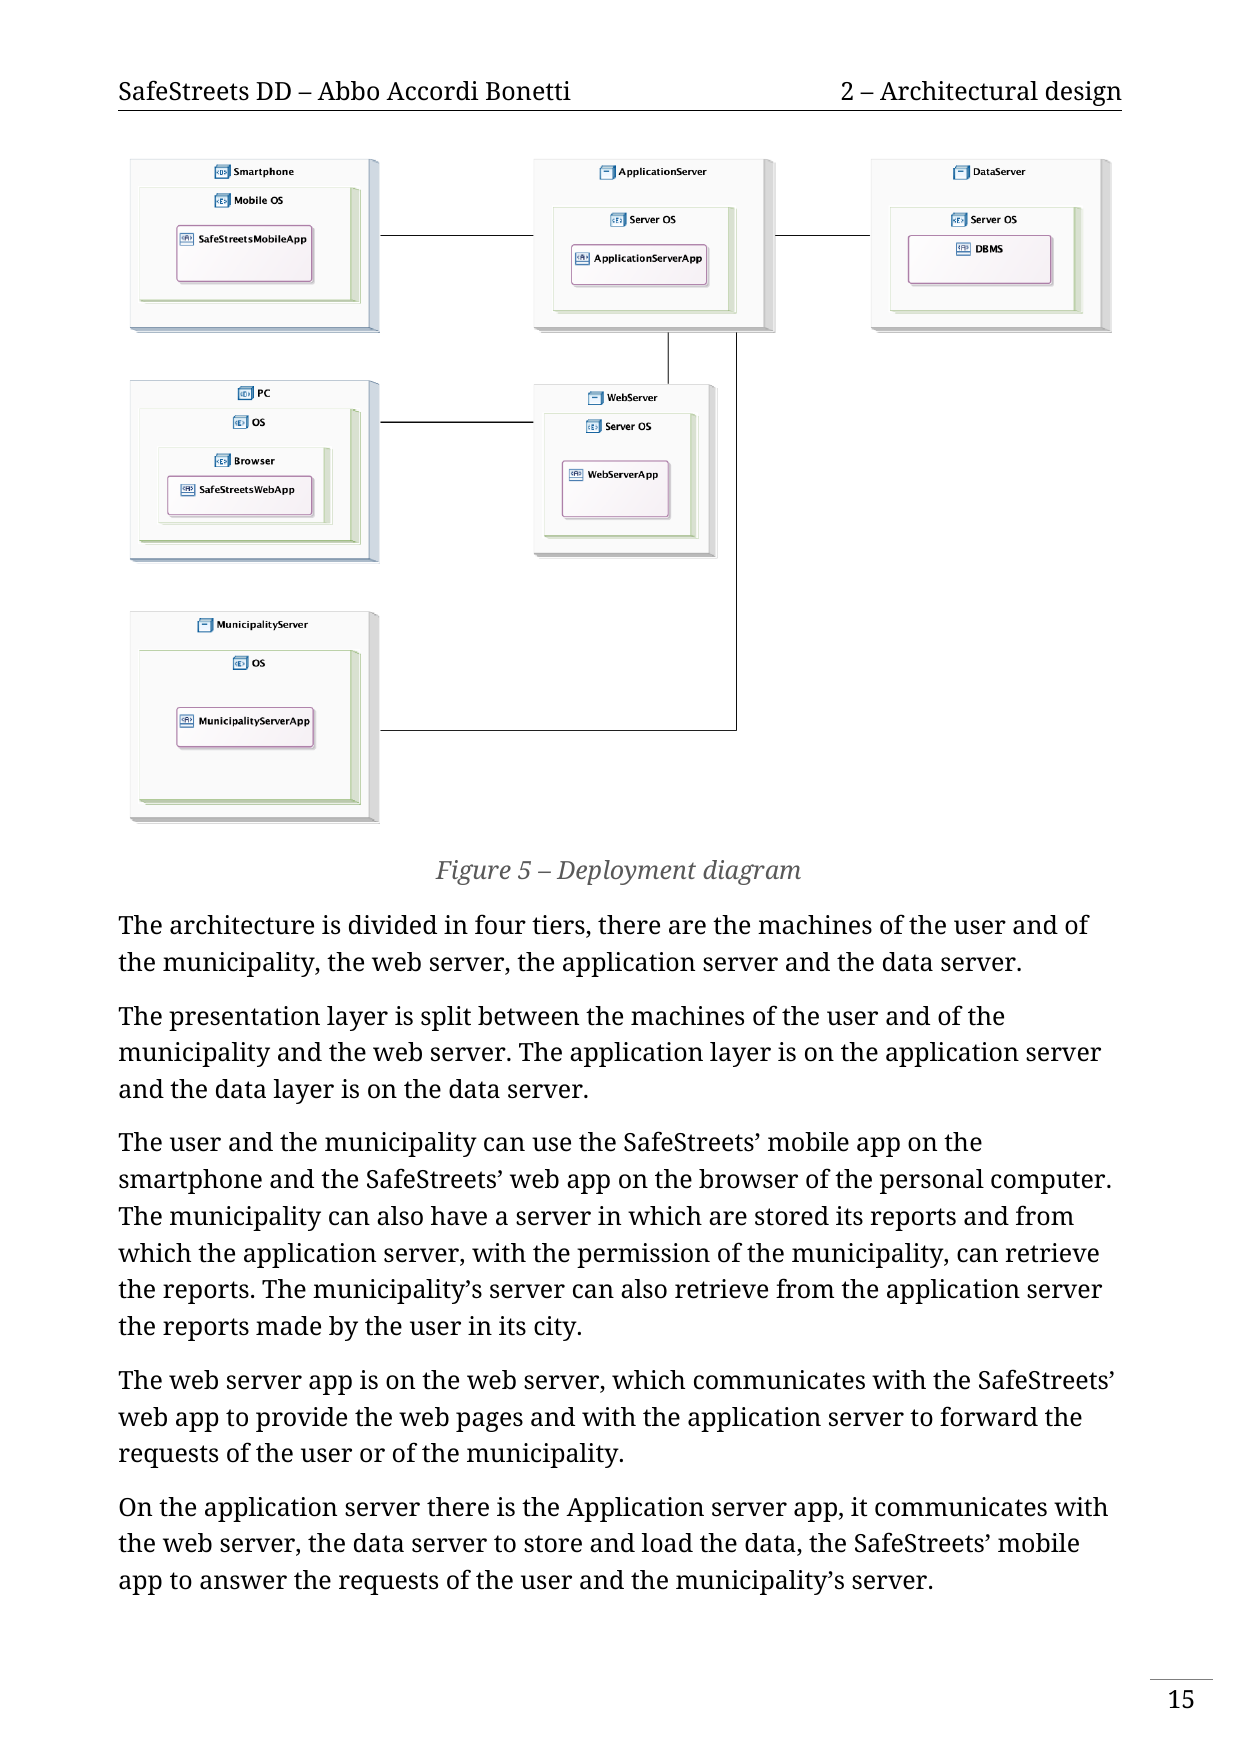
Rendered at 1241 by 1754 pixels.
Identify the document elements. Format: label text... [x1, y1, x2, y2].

picture [118, 147, 1122, 834]
text On the application server there is the Application server app, it communicates with the web server, the data server to store and load the data, the SafeStreets’ mobile app to answer the requests of the user and the municipality’s server. [118, 1489, 1122, 1597]
text The presentation layer is split between the machines of the user and of the municipality and the web server. The application layer is on the application server and the data layer is on the data server. [118, 998, 1122, 1106]
text The web server app is on the web server, which communicates with the SafeStreets’ web app to provide the web pages and with the application server to forward the requests of the user or of the municipality. [118, 1362, 1122, 1470]
text The architecture is divided in four tiers, there are the machines of the user and of the municipality, the web server, the application server and the data server. [118, 908, 1122, 979]
text Figure 5 – Deployment diagram [118, 853, 1122, 887]
text The user and the municipality can use the SafeStreets’ mobile app on the smartphone and the SafeStreets’ web app on the browser of the personal computer. The municipality can also have a server in which are stored its reports and from which the application server, with the permission of the municipality, can retrieve the reports. The municipality’s server can also retrieve from the application server the reports made by the user in its city. [118, 1125, 1122, 1343]
